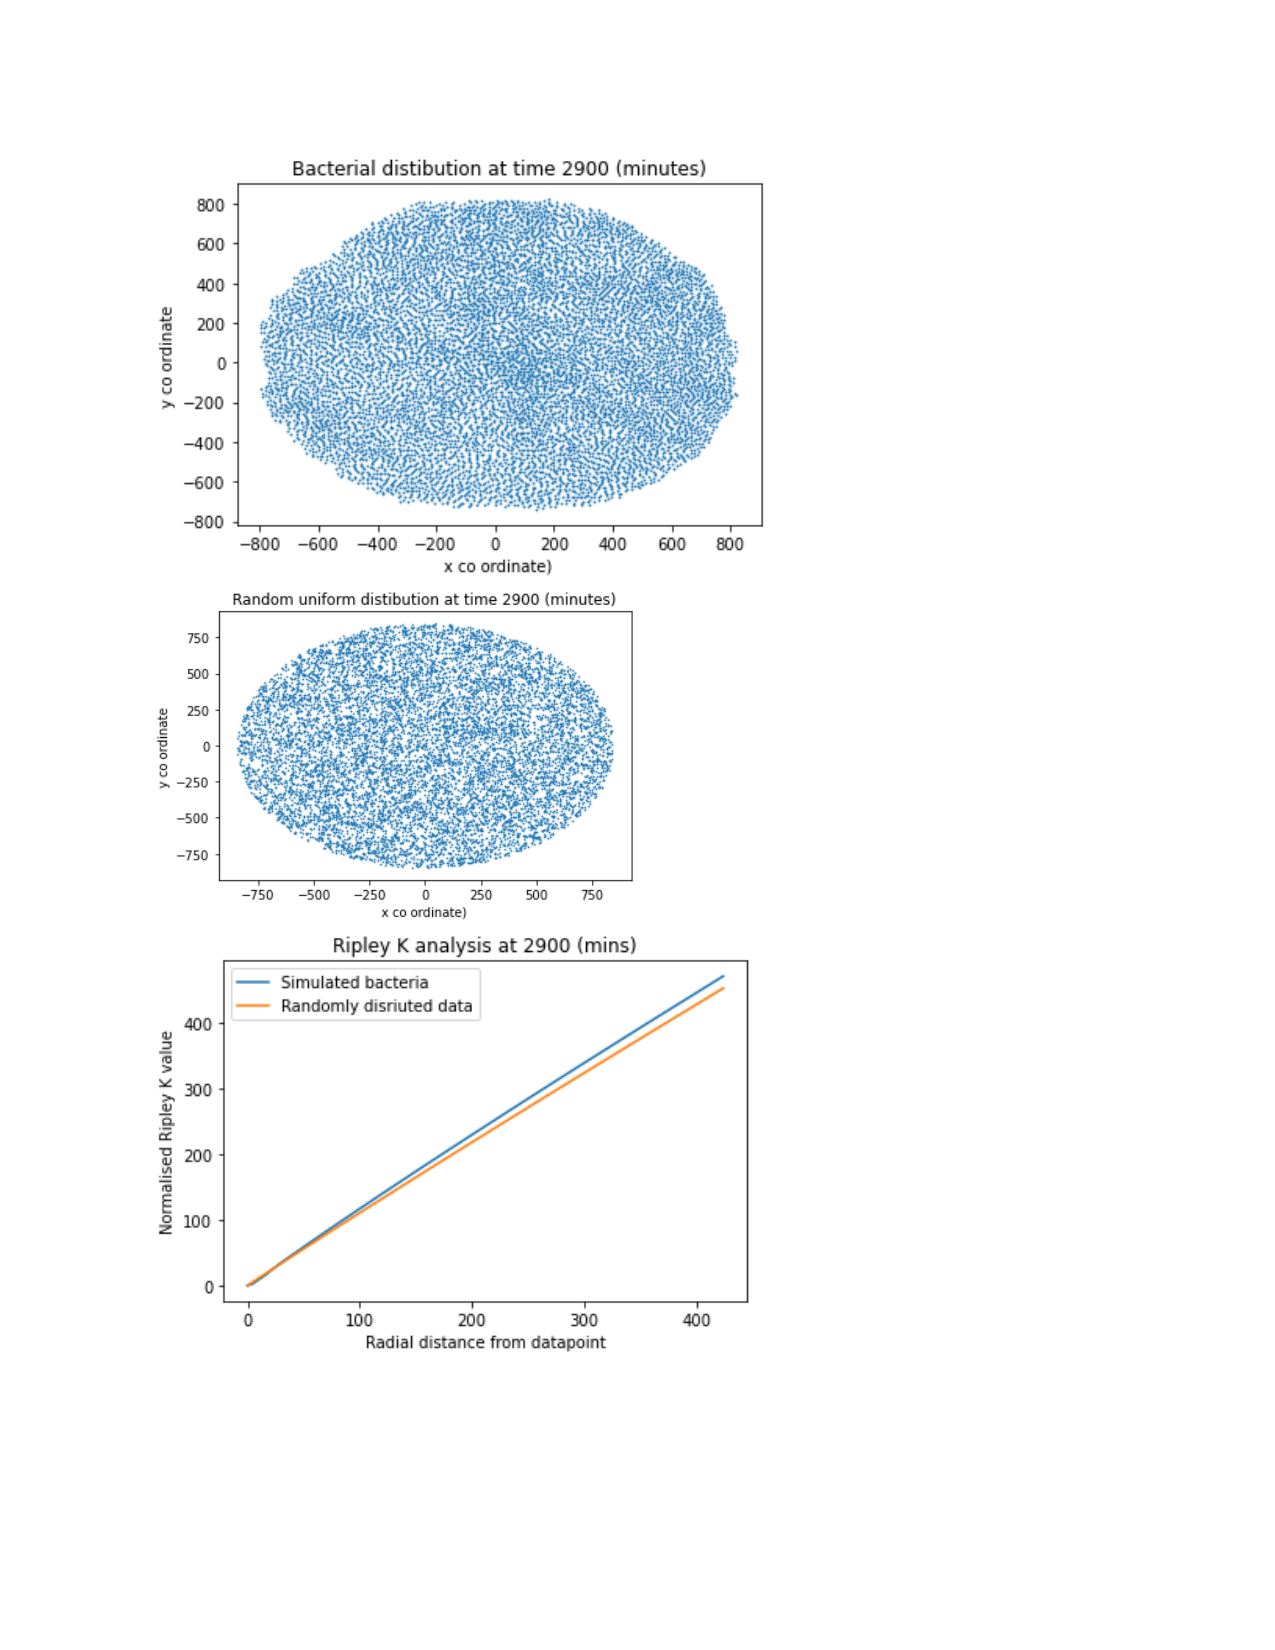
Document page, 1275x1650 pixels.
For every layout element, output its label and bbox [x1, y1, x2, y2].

picture [150, 150, 771, 1361]
